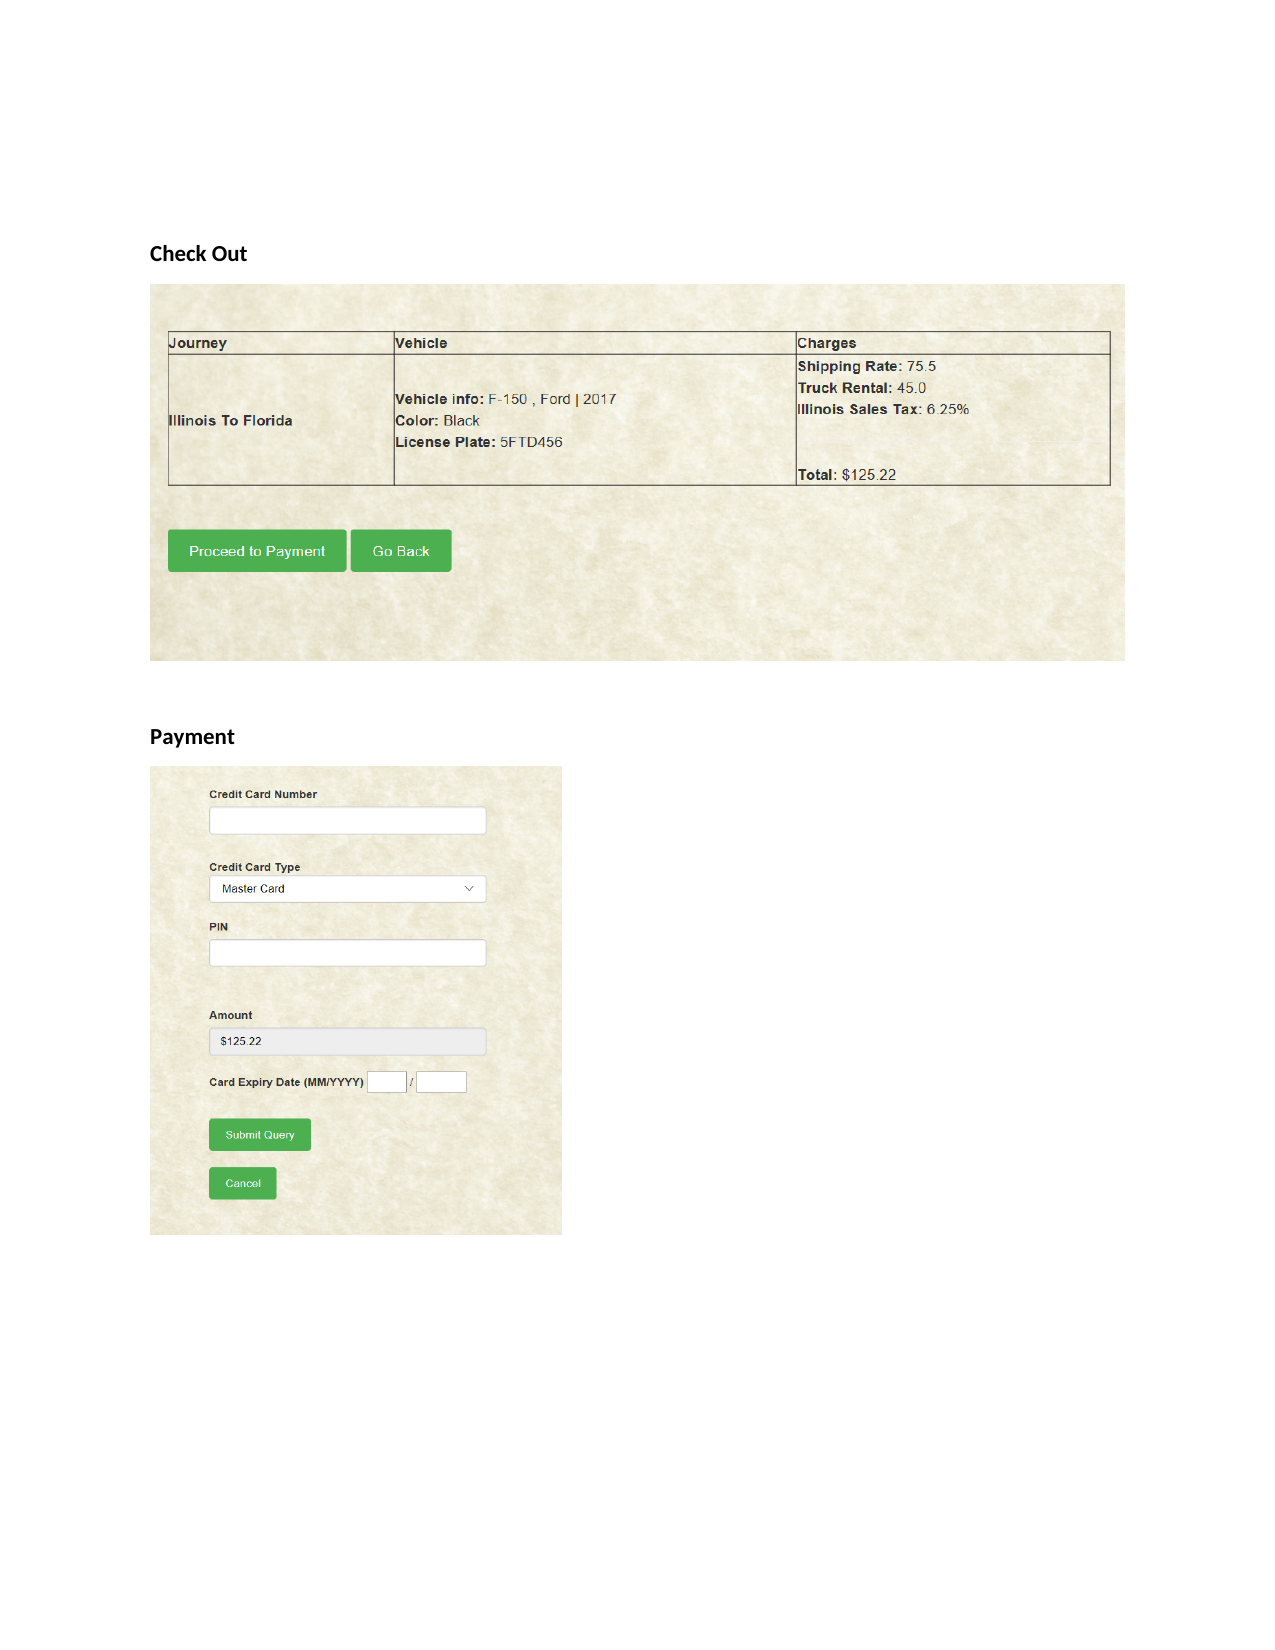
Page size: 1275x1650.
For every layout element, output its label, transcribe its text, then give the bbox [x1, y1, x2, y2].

picture [150, 766, 562, 1235]
text Check Out [150, 239, 1125, 267]
picture [150, 284, 1125, 661]
text Payment [150, 722, 1125, 750]
